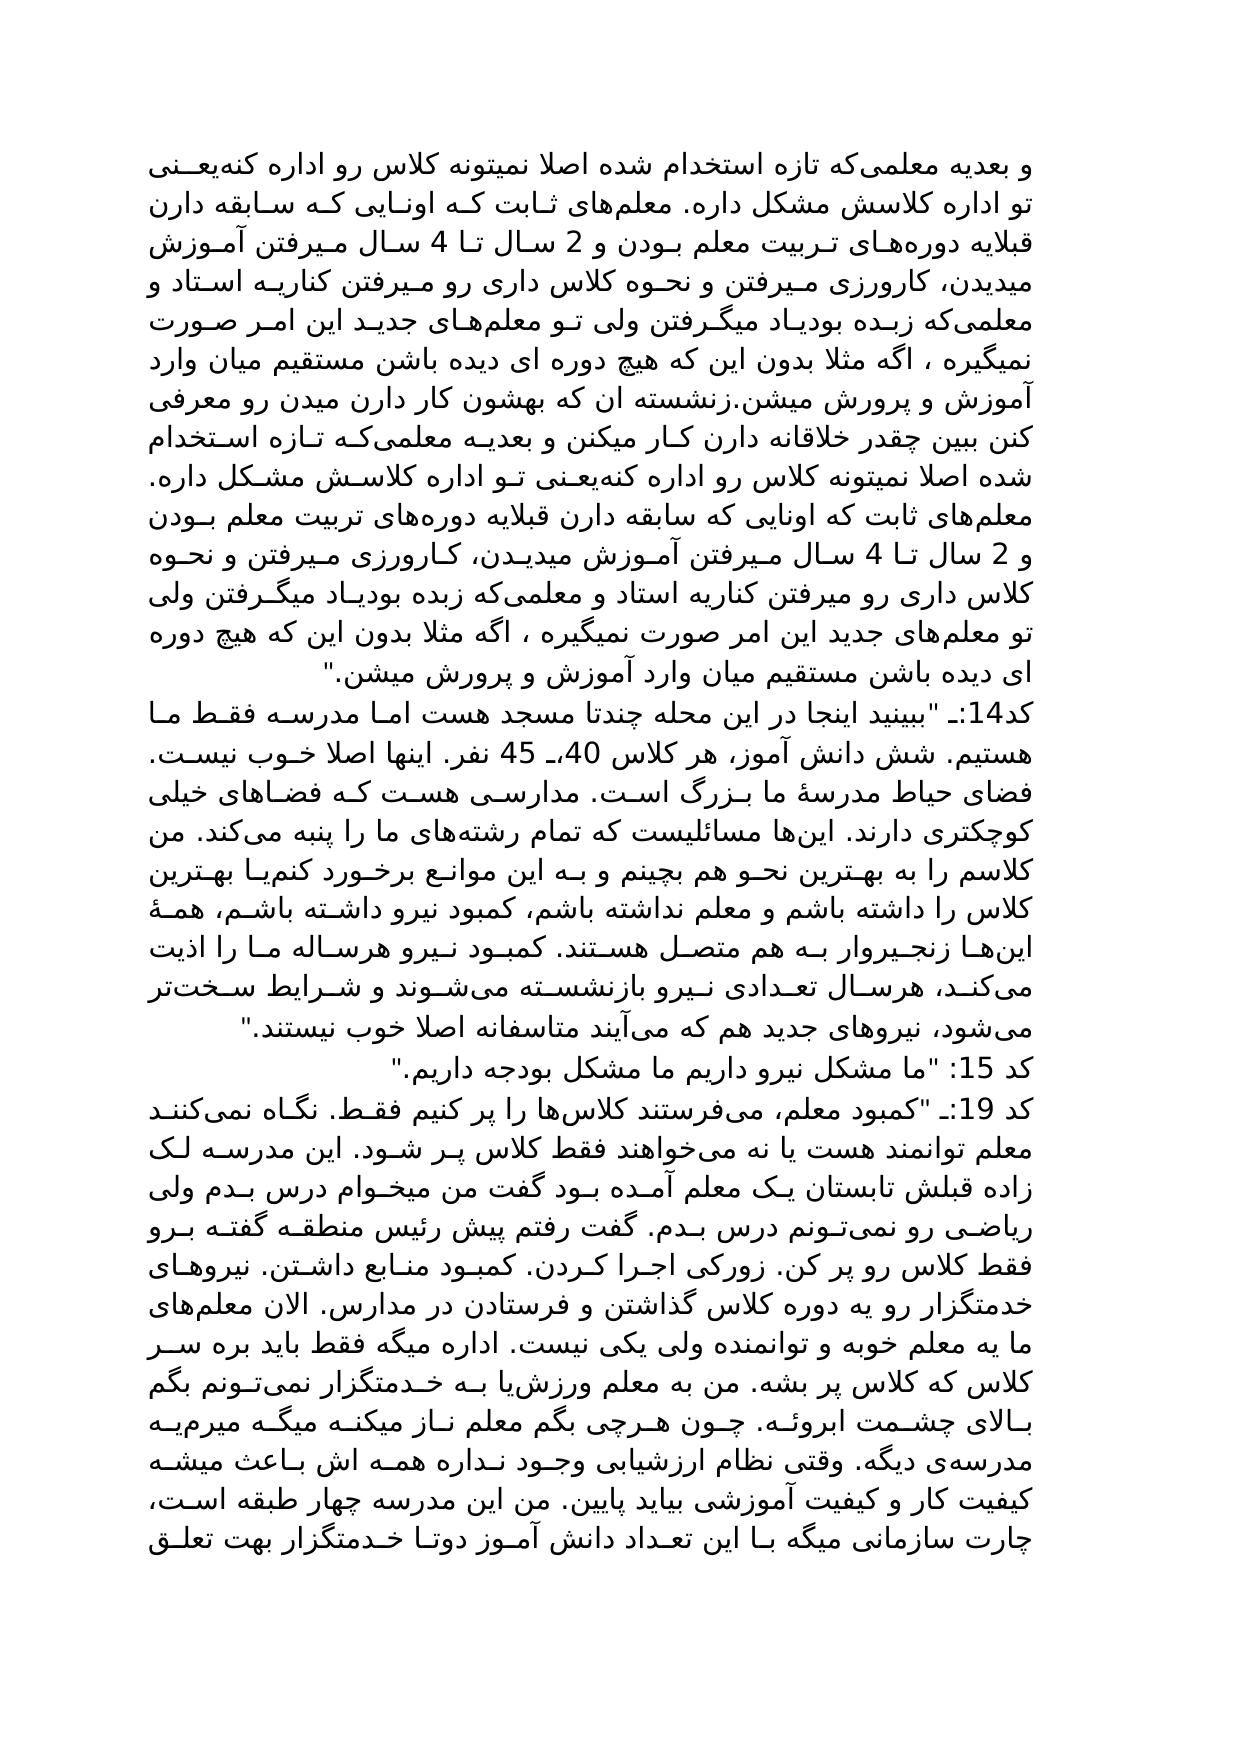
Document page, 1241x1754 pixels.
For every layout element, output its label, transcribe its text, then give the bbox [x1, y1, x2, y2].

text کد 15: "ما مشکل نیرو داریم ما مشکل بودجه داریم." [148, 1050, 1033, 1086]
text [148, 148, 1033, 690]
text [148, 1091, 1033, 1555]
text کد14: "ببینید اینجا در این محله چندتا مسجد هست اما مدرسه فقط ما هستیم. شش دانش آموز، هر کلاس 40، 45 نفر. اینها اصلا خوب نیست. فضای حیاط مدرسۀ ما بزرگ است. مدارسی هست که فضاهای خیلی کوچکتری دارند. این‌ها مسائلیست که تمام رشته‌های ما را پنبه می‌کند. من کلاسم را به بهترین نحو هم بچینم و به این موانع برخورد کنم‌یا بهترین کلاس را داشته باشم و معلم نداشته باشم، کمبود نیرو داشته باشم، همۀ این‌ها زنجیروار به هم متصل هستند. کمبود نیرو هرساله ما را اذیت می‌کند، هرسال تعدادی نیرو بازنشسته می‌شوند و شرایط سخت‌تر می‌شود، نیروهای جدید هم که می‌آیند متاسفانه اصلا خوب نیستند." [148, 695, 1033, 1045]
